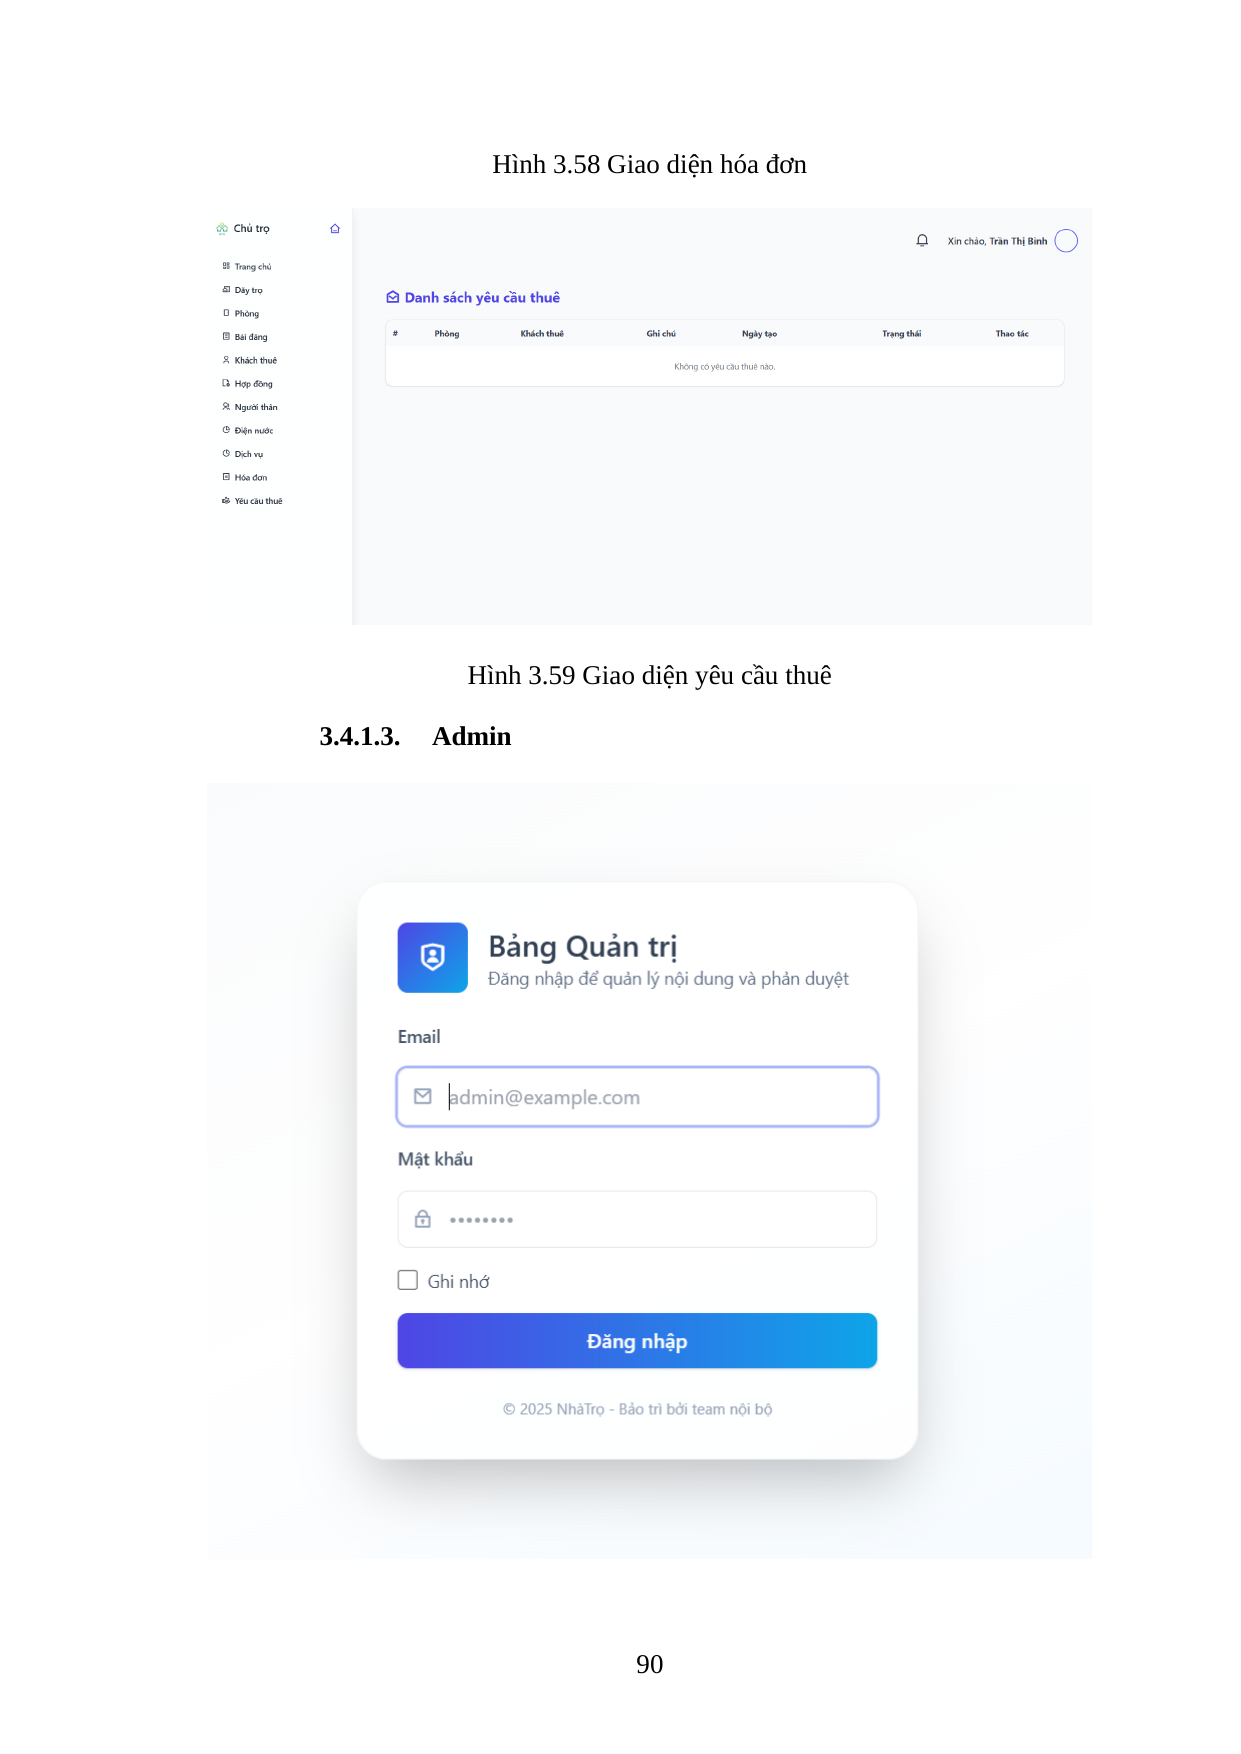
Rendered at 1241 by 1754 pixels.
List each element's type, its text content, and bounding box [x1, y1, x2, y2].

text Hình 3.59 Giao diện yêu cầu thuê [207, 659, 1092, 690]
text Hình 3.58 Giao diện hóa đơn [207, 148, 1092, 179]
subtitle Admin [319, 720, 1092, 751]
picture [206, 208, 1093, 625]
picture [206, 783, 1093, 1559]
